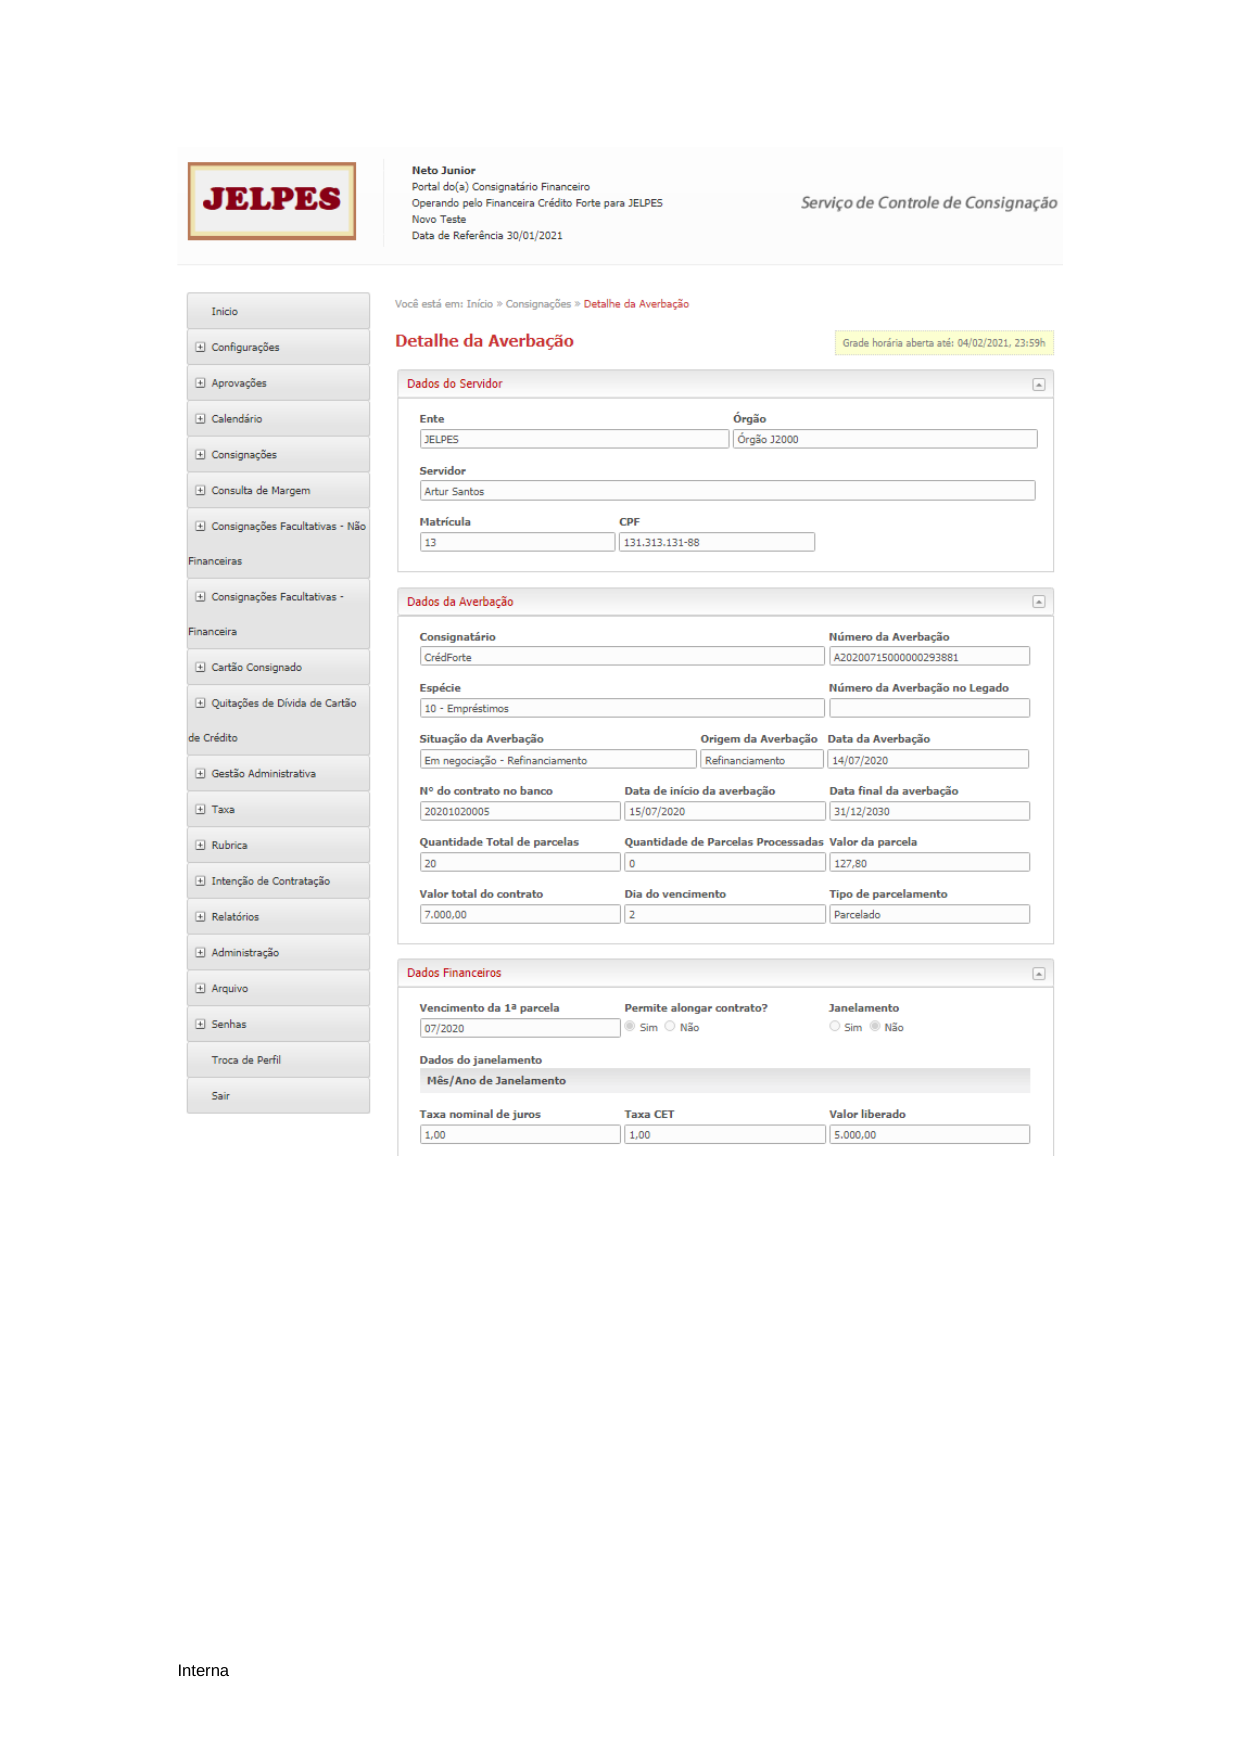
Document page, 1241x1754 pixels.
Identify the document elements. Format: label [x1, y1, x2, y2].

picture [177, 147, 1063, 1156]
